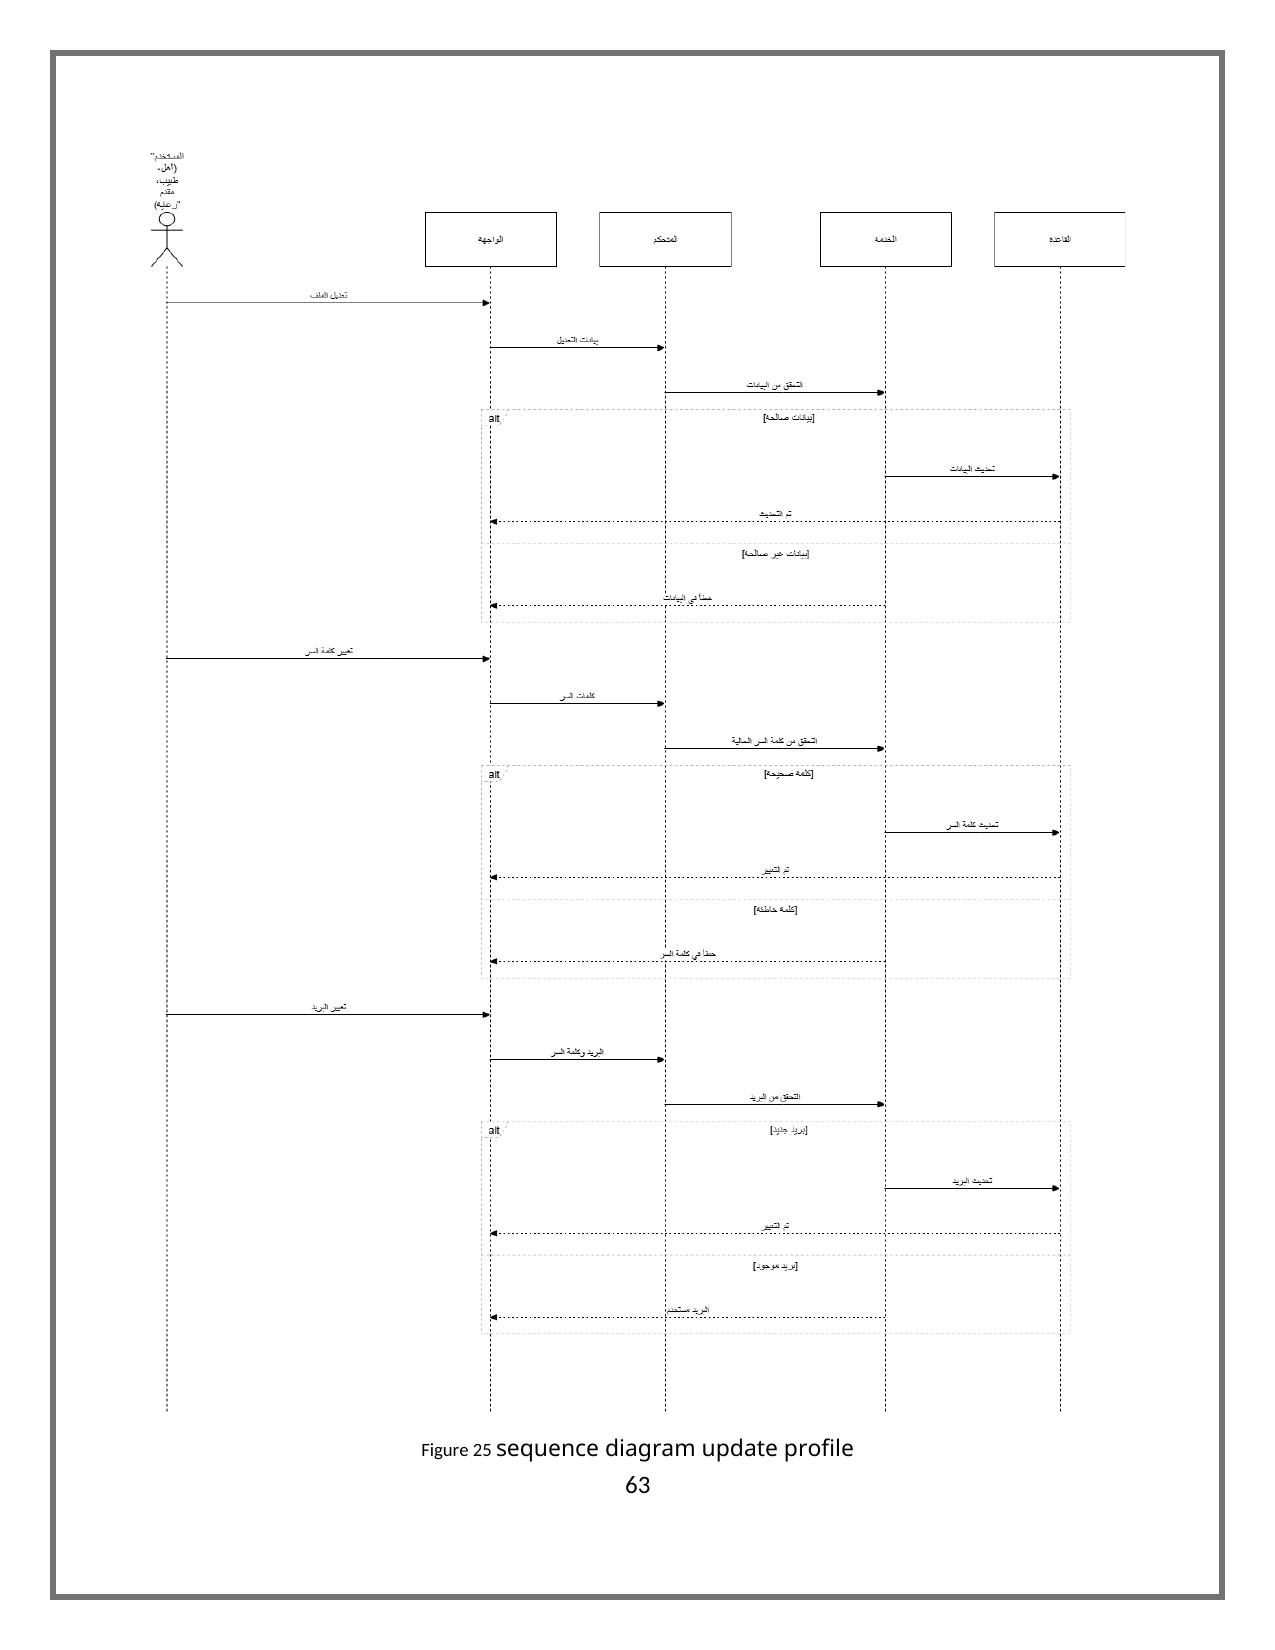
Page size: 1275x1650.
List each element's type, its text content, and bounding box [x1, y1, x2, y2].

text Figure 25 sequence diagram update profile [150, 1431, 1125, 1463]
picture [150, 150, 1125, 1413]
